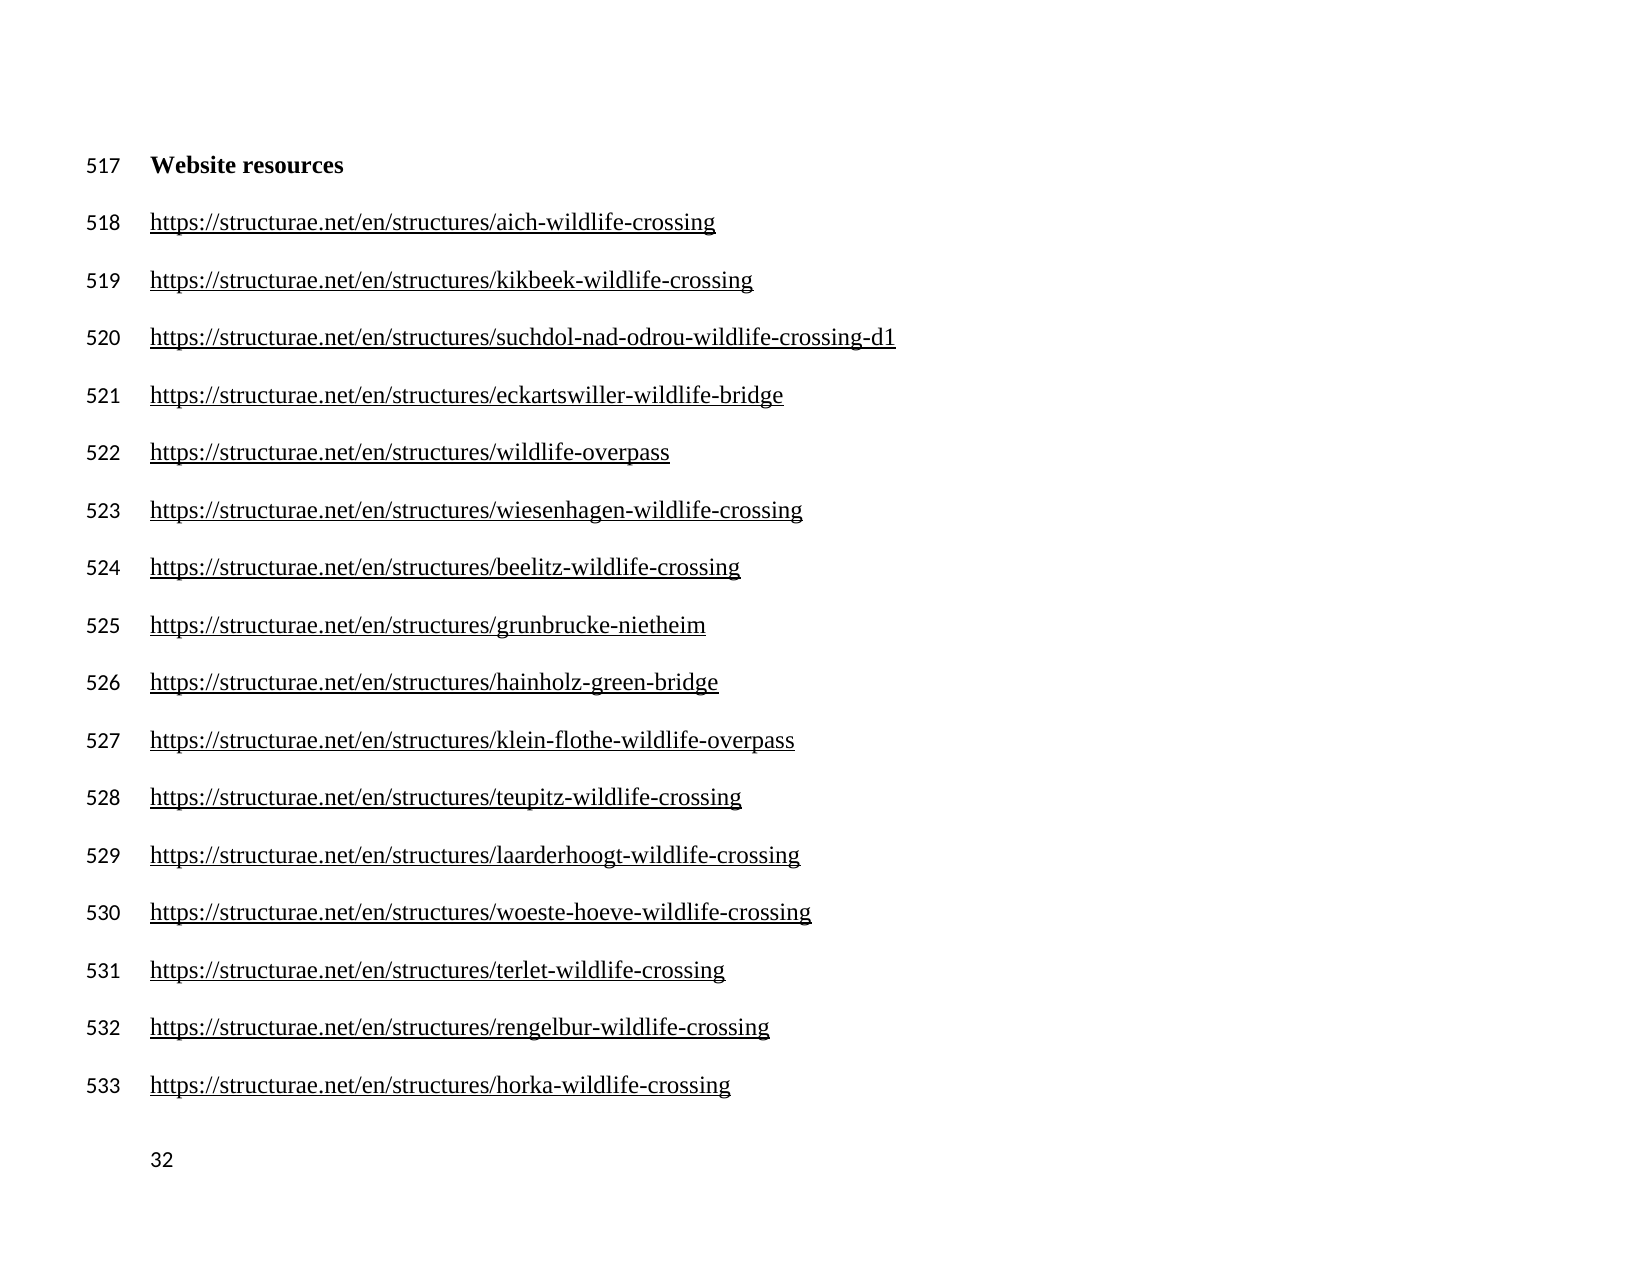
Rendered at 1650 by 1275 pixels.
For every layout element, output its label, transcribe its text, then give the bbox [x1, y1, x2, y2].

text https://structurae.net/en/structures/eckartswiller-wildlife-bridge [150, 380, 1500, 409]
text https://structurae.net/en/structures/beelitz-wildlife-crossing [150, 552, 1500, 581]
text https://structurae.net/en/structures/wildlife-overpass [150, 437, 1500, 466]
text https://structurae.net/en/structures/klein-flothe-wildlife-overpass [150, 725, 1500, 754]
text https://structurae.net/en/structures/grunbrucke-nietheim [150, 610, 1500, 639]
text https://structurae.net/en/structures/kikbeek-wildlife-crossing [150, 265, 1500, 294]
text https://structurae.net/en/structures/aich-wildlife-crossing [150, 207, 1500, 236]
text Website resources [150, 150, 1500, 179]
text https://structurae.net/en/structures/hainholz-green-bridge [150, 667, 1500, 696]
text https://structurae.net/en/structures/woeste-hoeve-wildlife-crossing [150, 897, 1500, 926]
text https://structurae.net/en/structures/wiesenhagen-wildlife-crossing [150, 495, 1500, 524]
text https://structurae.net/en/structures/horka-wildlife-crossing [150, 1070, 1500, 1099]
text https://structurae.net/en/structures/rengelbur-wildlife-crossing [150, 1012, 1500, 1041]
text https://structurae.net/en/structures/teupitz-wildlife-crossing [150, 782, 1500, 811]
text https://structurae.net/en/structures/suchdol-nad-odrou-wildlife-crossing-d1 [150, 322, 1500, 351]
text https://structurae.net/en/structures/laarderhoogt-wildlife-crossing [150, 840, 1500, 869]
text https://structurae.net/en/structures/terlet-wildlife-crossing [150, 955, 1500, 984]
